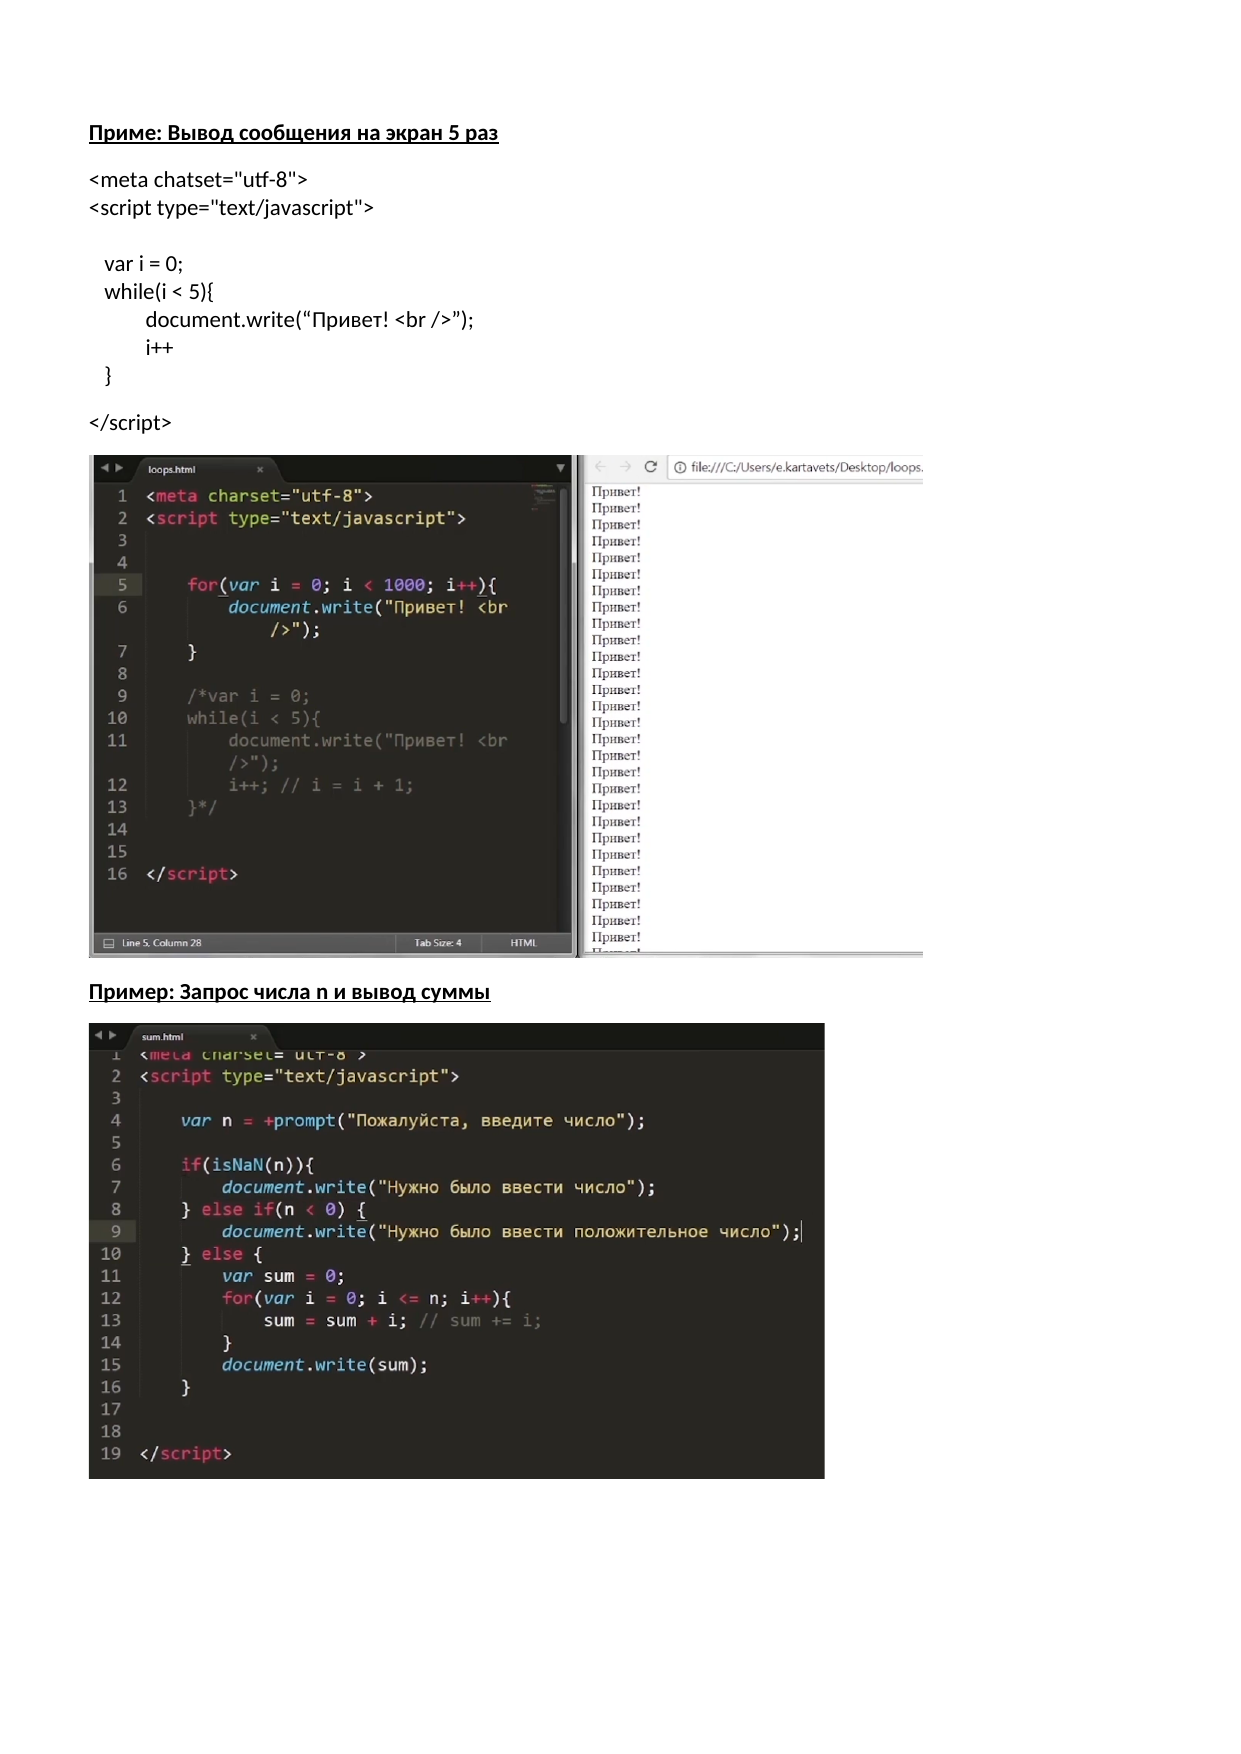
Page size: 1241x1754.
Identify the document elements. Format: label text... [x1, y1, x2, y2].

text <script type="text/javascript"> [89, 193, 1152, 221]
picture [88, 455, 923, 958]
text <meta chatset="utf-8"> [89, 165, 1152, 193]
text </script> [89, 408, 1152, 436]
text document.write(“Привет! <br />”); [89, 305, 1152, 333]
text i++ [89, 333, 1152, 361]
text while(i < 5){ [89, 277, 1152, 305]
text var i = 0; [89, 249, 1152, 277]
text Пример: Запрос числа n и вывод суммы [89, 977, 1152, 1005]
text Приме: Вывод сообщения на экран 5 раз [89, 118, 1152, 146]
text } [89, 361, 1152, 389]
picture [88, 1023, 825, 1479]
